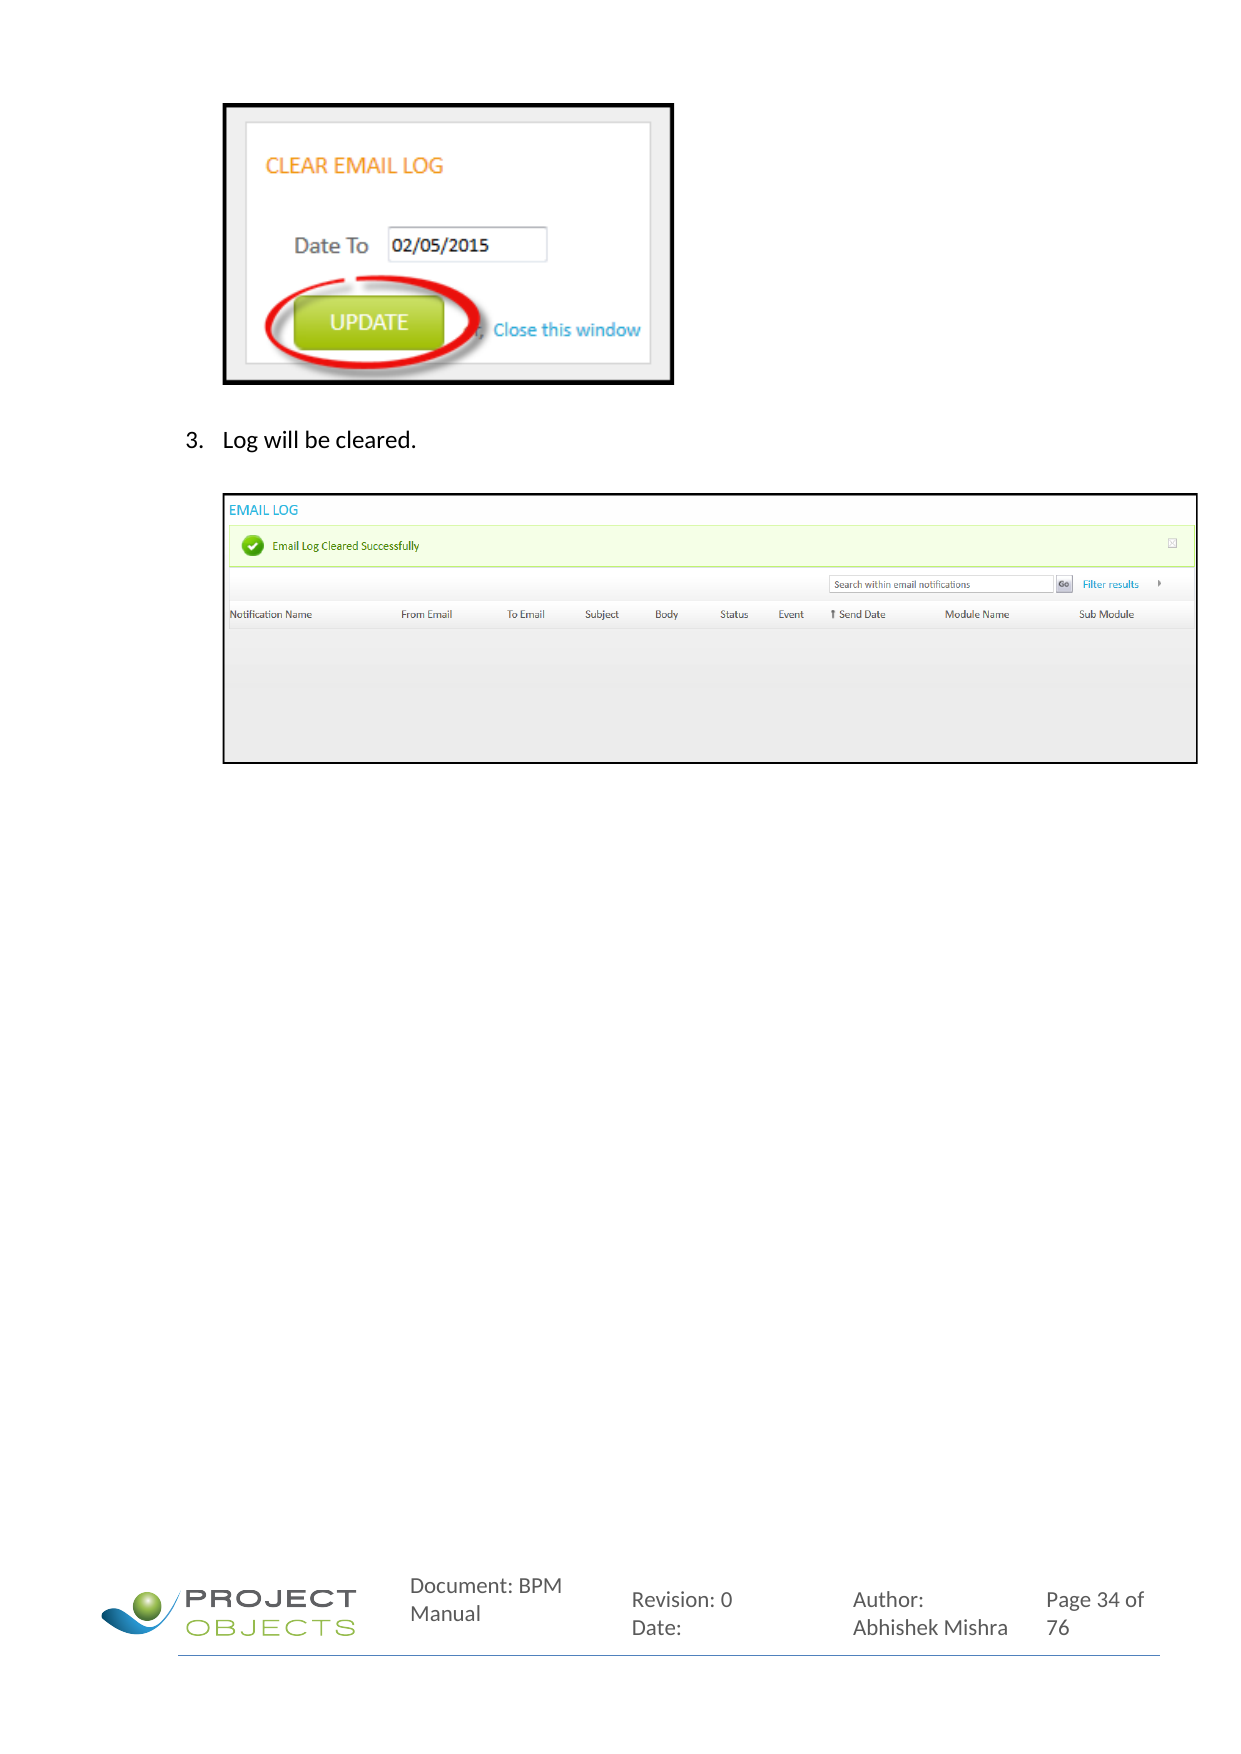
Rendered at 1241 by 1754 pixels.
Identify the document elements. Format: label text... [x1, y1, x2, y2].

list Log will be cleared. [185, 424, 1152, 454]
picture [101, 1590, 357, 1636]
picture [222, 103, 675, 385]
picture [222, 493, 1198, 764]
